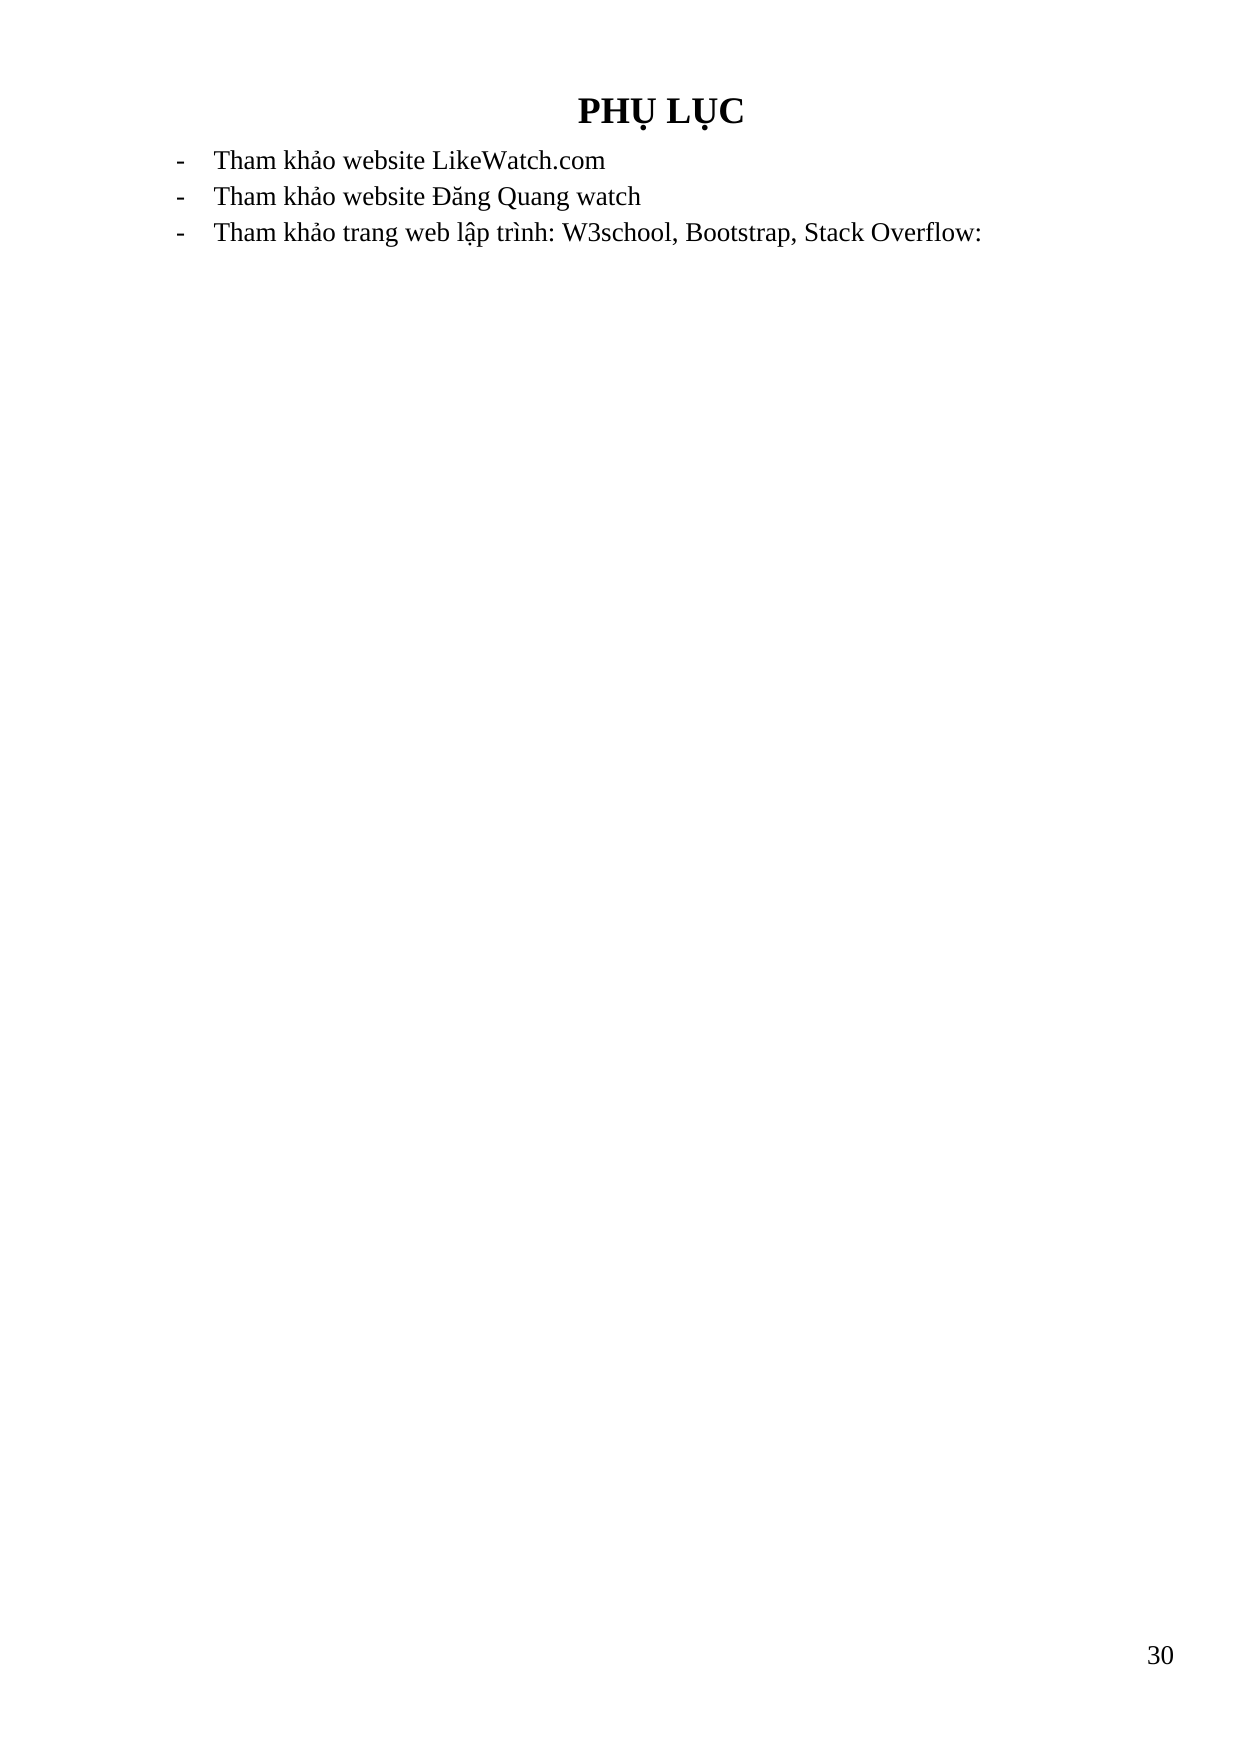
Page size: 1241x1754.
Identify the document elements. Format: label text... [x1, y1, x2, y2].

list Tham khảo trang web lập trình: W3school, Bootstrap, Stack Overflow: [176, 216, 1146, 247]
list Tham khảo website Đăng Quang watch [176, 180, 1146, 211]
list Tham khảo website LikeWatch.com [176, 144, 1146, 176]
subtitle PHỤ LỤC [177, 89, 1146, 132]
